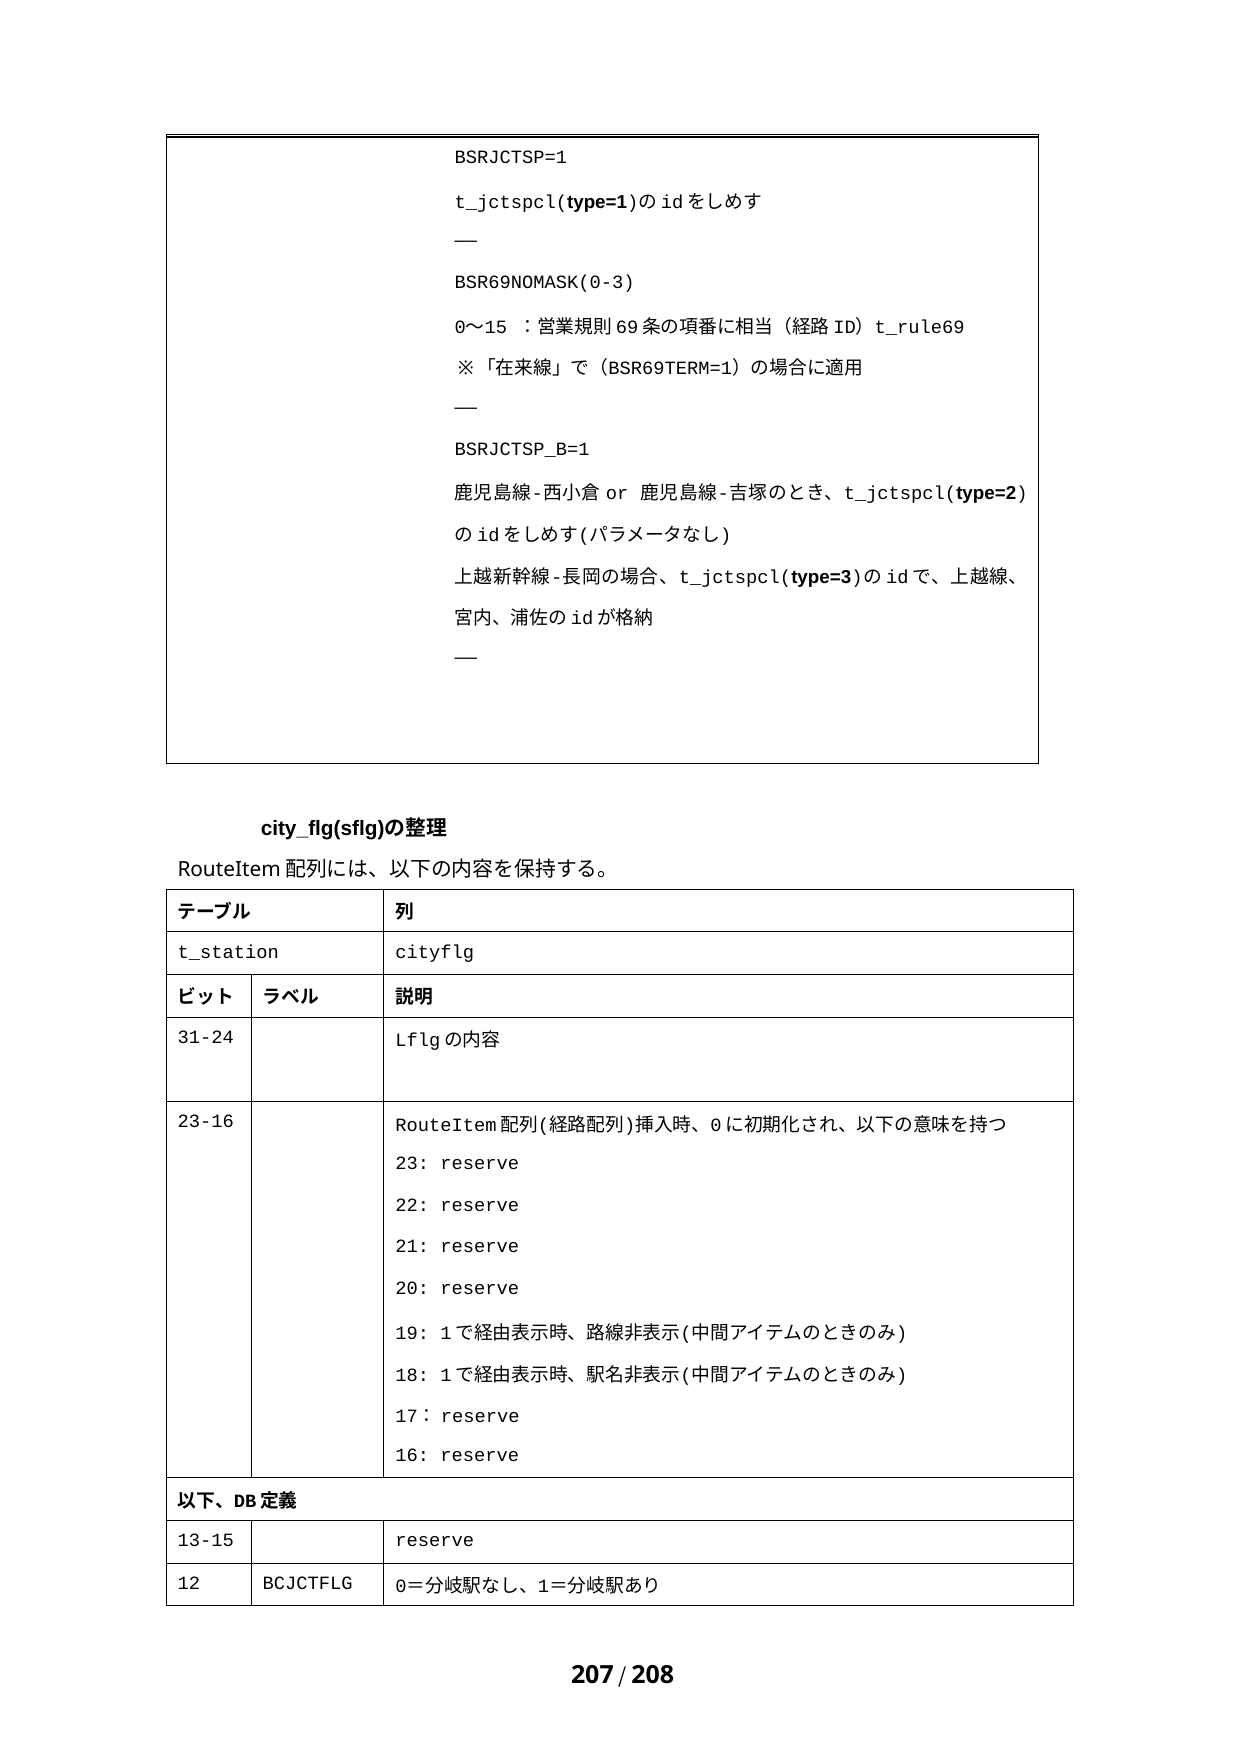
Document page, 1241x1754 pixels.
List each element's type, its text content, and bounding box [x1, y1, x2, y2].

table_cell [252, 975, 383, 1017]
text RouteItem配列には、以下の内容を保持する。 [177, 847, 1063, 888]
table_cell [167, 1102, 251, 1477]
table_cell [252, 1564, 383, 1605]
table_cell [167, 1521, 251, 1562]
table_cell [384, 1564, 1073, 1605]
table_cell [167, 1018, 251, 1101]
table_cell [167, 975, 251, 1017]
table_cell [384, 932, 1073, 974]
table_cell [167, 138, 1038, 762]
subtitle city_flg(sflg)の整理 [261, 805, 1063, 847]
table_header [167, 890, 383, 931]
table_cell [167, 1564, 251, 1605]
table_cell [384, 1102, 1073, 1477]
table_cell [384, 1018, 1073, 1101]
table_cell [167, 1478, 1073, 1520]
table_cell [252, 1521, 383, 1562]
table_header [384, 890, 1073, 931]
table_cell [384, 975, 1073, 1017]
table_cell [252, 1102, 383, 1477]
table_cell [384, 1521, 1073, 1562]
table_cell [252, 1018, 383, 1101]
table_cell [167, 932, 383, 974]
